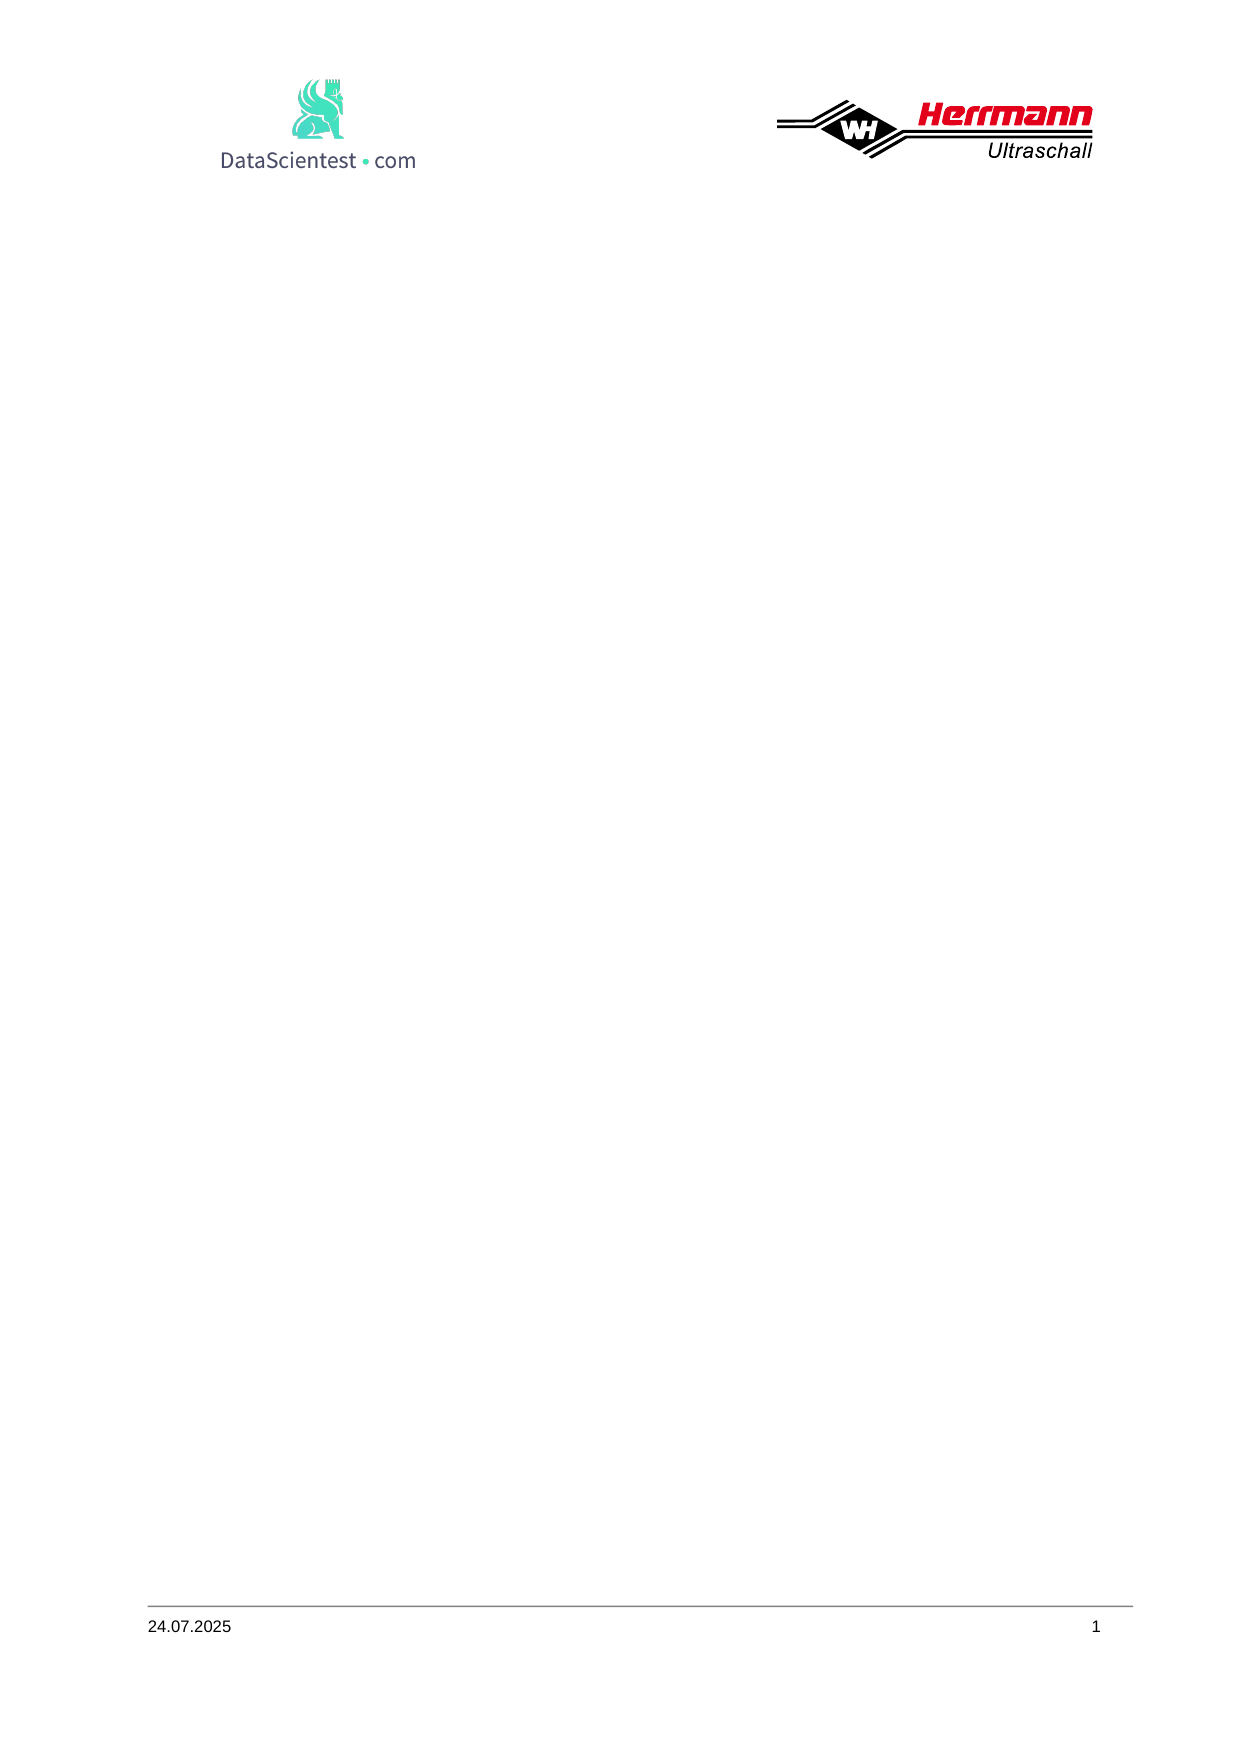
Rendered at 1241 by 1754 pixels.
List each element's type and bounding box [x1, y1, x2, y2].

picture [206, 73, 434, 174]
